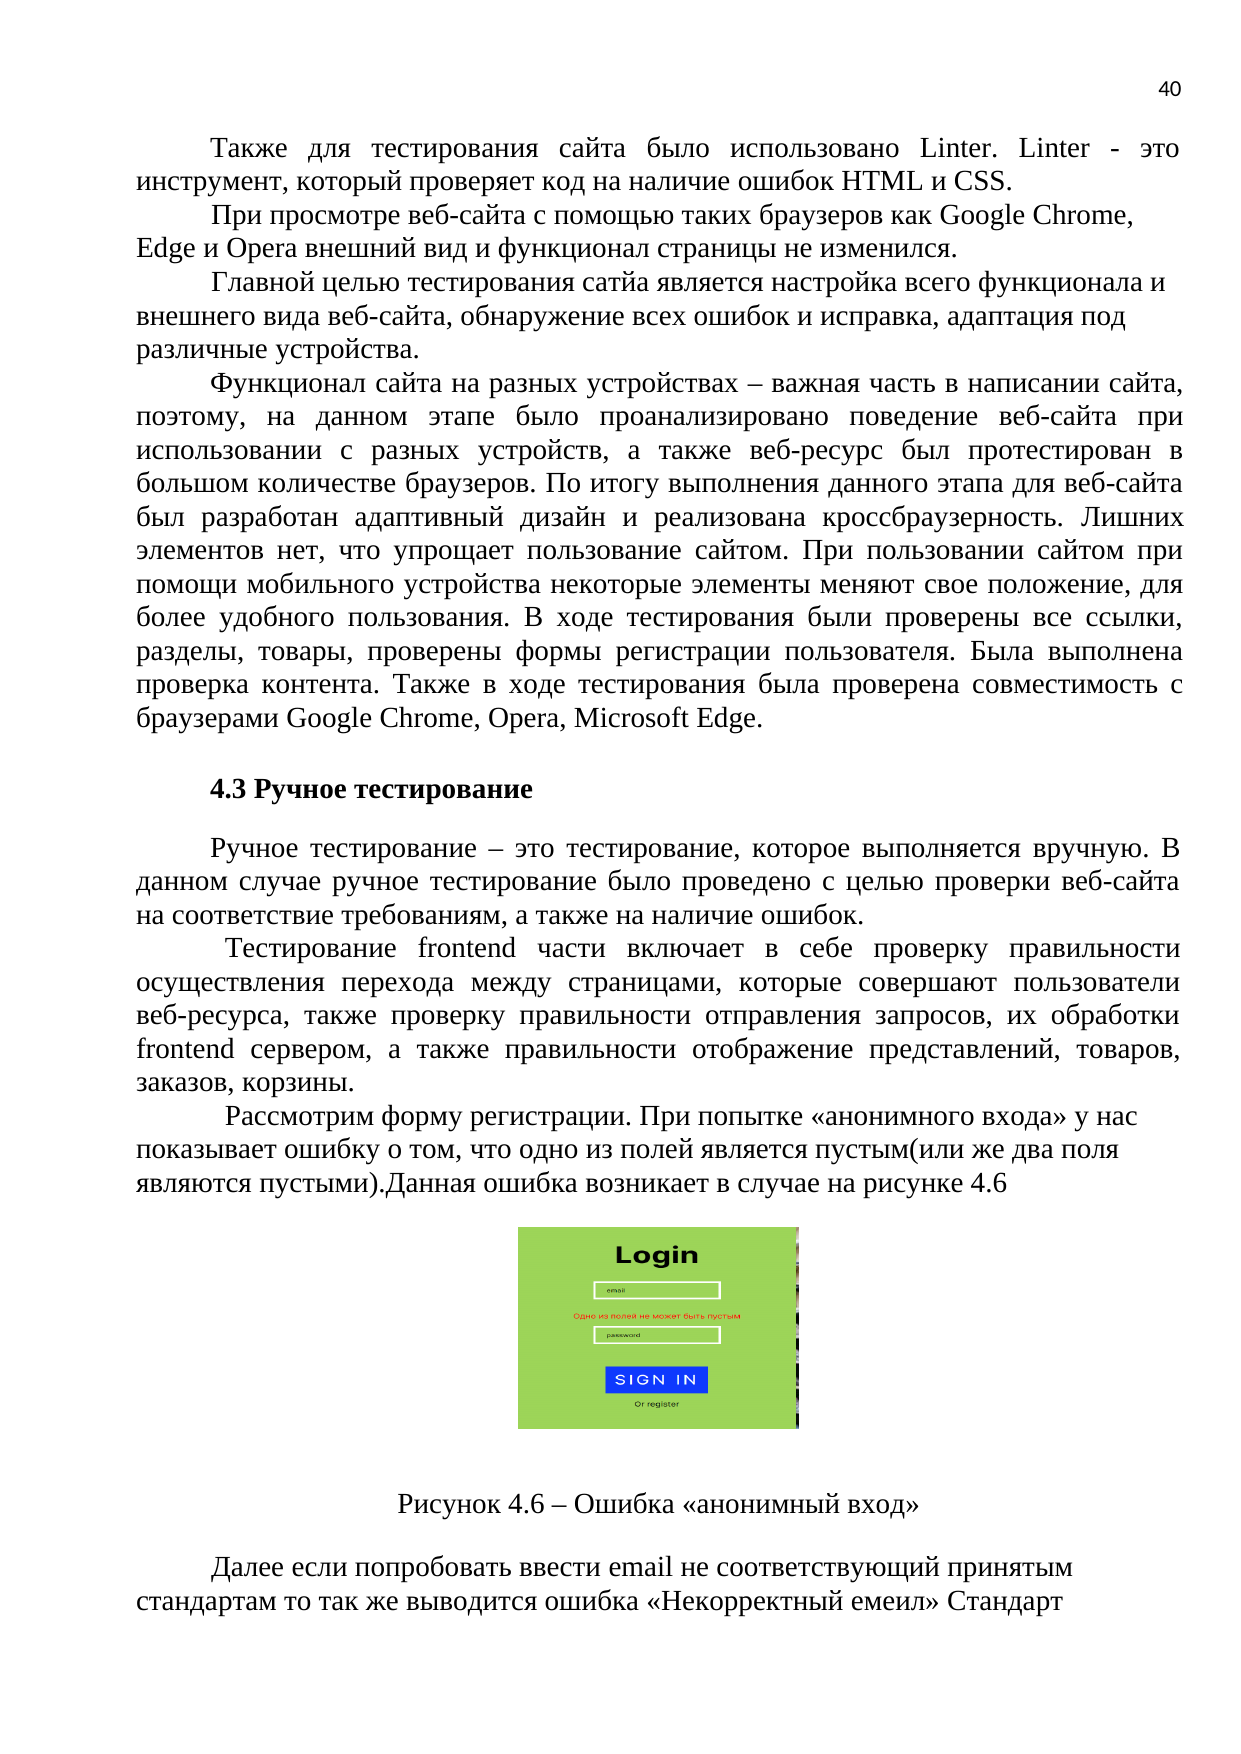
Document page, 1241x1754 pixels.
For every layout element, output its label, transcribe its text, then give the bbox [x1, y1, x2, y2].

subtitle 4.3 Ручное тестирование [136, 771, 1181, 805]
text Также для тестирования сайта было использовано Linter. Linter - это инструмент, который проверяет код на наличие ошибок HTML и CSS. [136, 130, 1181, 197]
text Рассмотрим форму регистрации. При попытке «анонимного входа» у нас показывает ошибку о том, что одно из полей является пустым(или же два поля являются пустыми).Данная ошибка возникает в случае на рисунке 4.6 [136, 1098, 1181, 1199]
text Ручное тестирование – это тестирование, которое выполняется вручную. В данном случае ручное тестирование было проведено с целью проверки веб-сайта на соответствие требованиям, а также на наличие ошибок. [136, 830, 1181, 930]
picture [518, 1227, 799, 1429]
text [136, 1549, 1181, 1616]
text Рисунок 4.6 – Ошибка «анонимный вход» [136, 1487, 1181, 1520]
text Тестирование frontend части включает в себе проверку правильности осуществления перехода между страницами, которые совершают пользователи веб-ресурса, также проверку правильности отправления запросов, их обработки frontend сервером, а также правильности отображение представлений, товаров, заказов, корзины. [136, 930, 1181, 1098]
text Главной целью тестирования сатйа является настройка всего функционала и внешнего вида веб-сайта, обнаружение всех ошибок и исправка, адаптация под различные устройства. [136, 264, 1181, 365]
text Функционал сайта на разных устройствах – важная часть в написании сайта, поэтому, на данном этапе было проанализировано поведение веб-сайта при использовании с разных устройств, а также веб-ресурс был протестирован в большом количестве браузеров. По итогу выполнения данного этапа для веб-сайта был разработан адаптивный дизайн и реализована кроссбраузерность. Лишних элементов нет, что упрощает пользование сайтом. При пользовании сайтом при помощи мобильного устройства некоторые элементы меняют свое положение, для более удобного пользования. В ходе тестирования были проверены все ссылки, разделы, товары, проверены формы регистрации пользователя. Была выполнена проверка контента. Также в ходе тестирования была проверена совместимость с браузерами Google Chrome, Opera, Microsoft Edge. [136, 365, 1184, 734]
text При просмотре веб-сайта с помощью таких браузеров как Google Chrome, Edge и Opera внешний вид и функционал страницы не изменился. [136, 197, 1181, 264]
